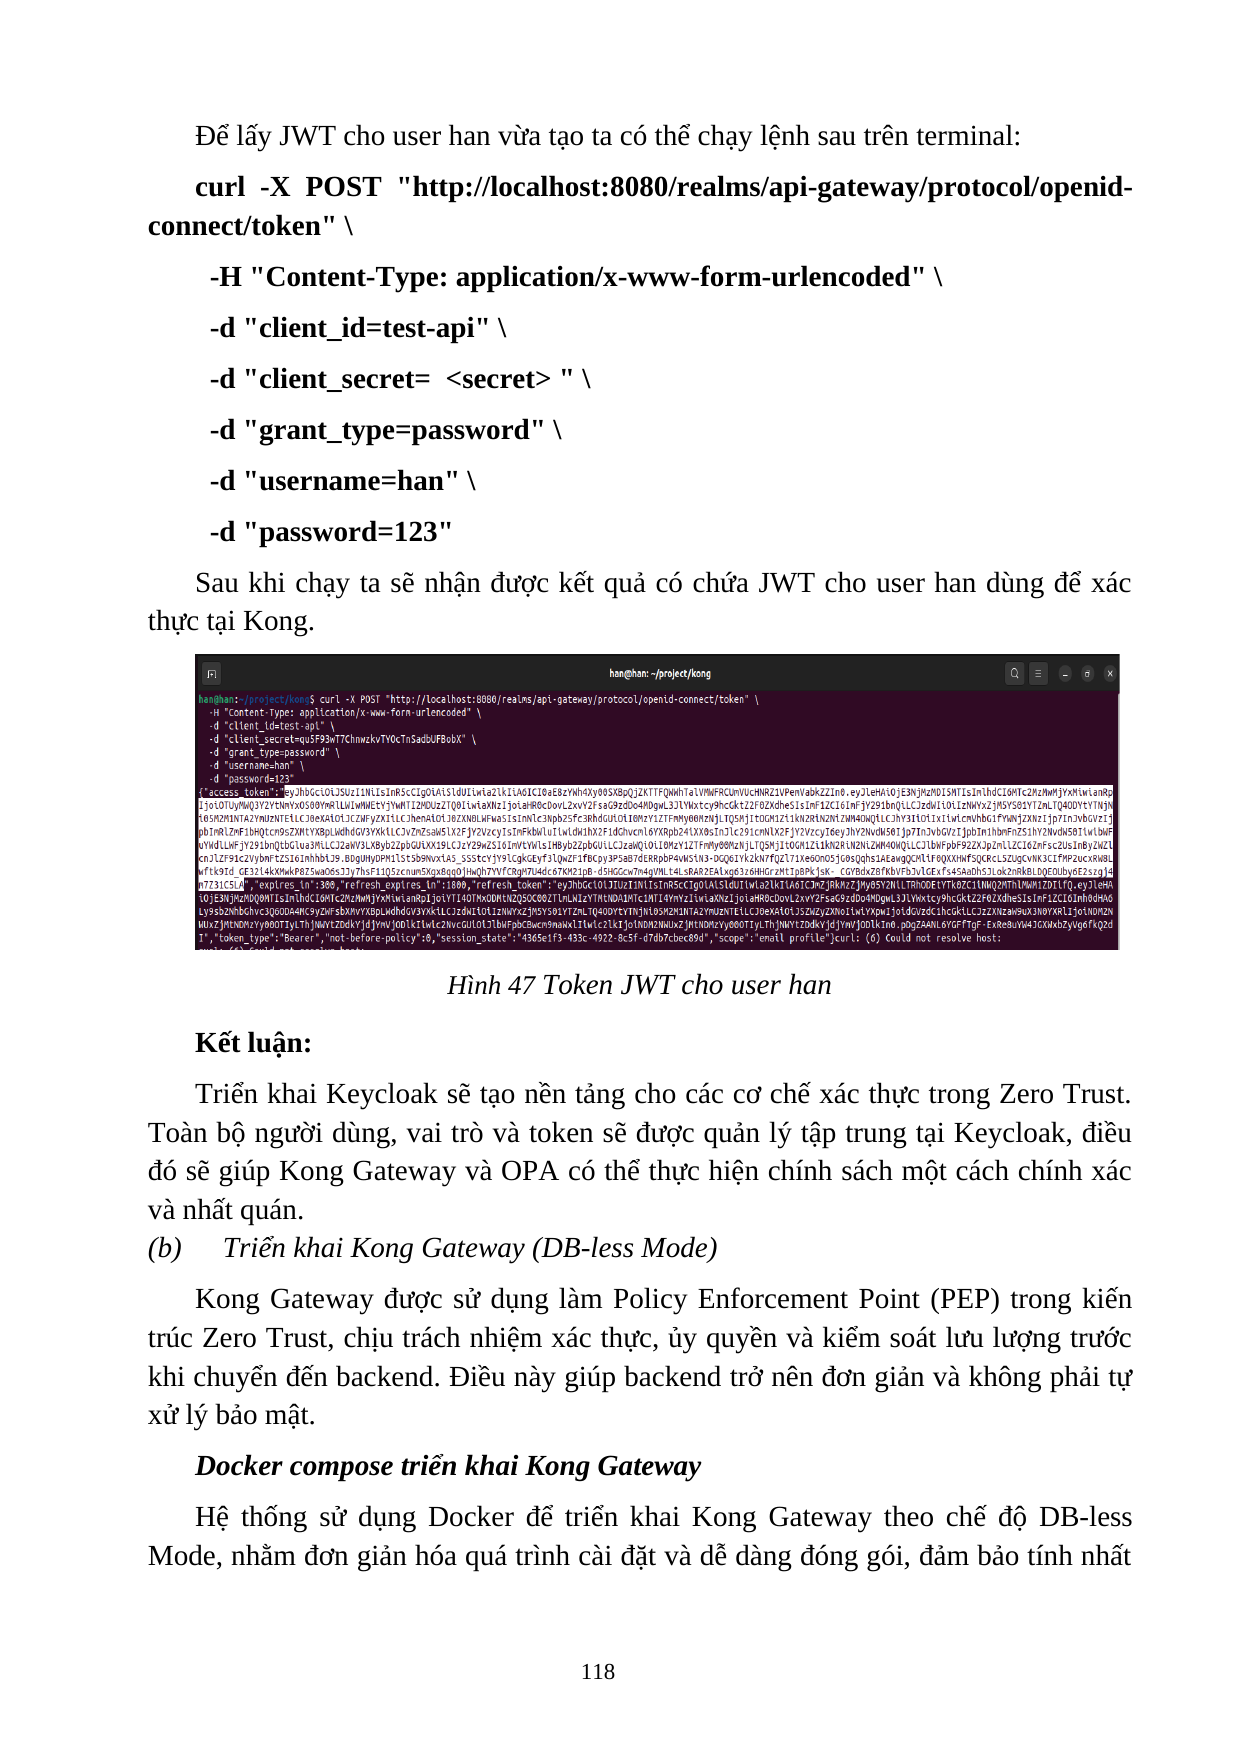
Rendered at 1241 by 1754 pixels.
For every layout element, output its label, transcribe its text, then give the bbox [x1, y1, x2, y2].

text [148, 1499, 1134, 1571]
text Docker compose triển khai Kong Gateway [148, 1448, 1134, 1482]
text Kong Gateway được sử dụng làm Policy Enforcement Point (PEP) trong kiến trúc Zero Trust, chịu trách nhiệm xác thực, ủy quyền và kiểm soát lưu lượng trước khi chuyển đến backend. Điều này giúp backend trở nên đơn giản và không phải tự xử lý bảo mật. [148, 1282, 1134, 1431]
text Sau khi chạy ta sẽ nhận được kết quả có chứa JWT cho user han dùng để xác thực tại Kong. [148, 565, 1134, 637]
text -d "client_id=test-api" \ [148, 310, 1134, 343]
text -d "password=123" [148, 514, 1134, 547]
picture [195, 654, 1120, 950]
text Triển khai Kong Gateway (DB-less Mode) [148, 1231, 1134, 1264]
text -d "username=han" \ [148, 463, 1134, 496]
text Token JWT cho user han [148, 967, 1134, 1000]
text -d "grant_type=password" \ [148, 412, 1134, 445]
text -d "client_secret= <secret> " \ [148, 361, 1134, 394]
text Kết luận: [148, 1025, 1134, 1059]
text curl -X POST "http://localhost:8080/realms/api-gateway/protocol/openid-connect/token" \ [148, 169, 1134, 241]
text Triển khai Keycloak sẽ tạo nền tảng cho các cơ chế xác thực trong Zero Trust. Toàn bộ người dùng, vai trò và token sẽ được quản lý tập trung tại Keycloak, điều đó sẽ giúp Kong Gateway và OPA có thể thực hiện chính sách một cách chính xác và nhất quán. [148, 1076, 1134, 1226]
text Để lấy JWT cho user han vừa tạo ta có thể chạy lệnh sau trên terminal: [148, 118, 1134, 152]
text -H "Content-Type: application/x-www-form-urlencoded" \ [148, 259, 1134, 292]
